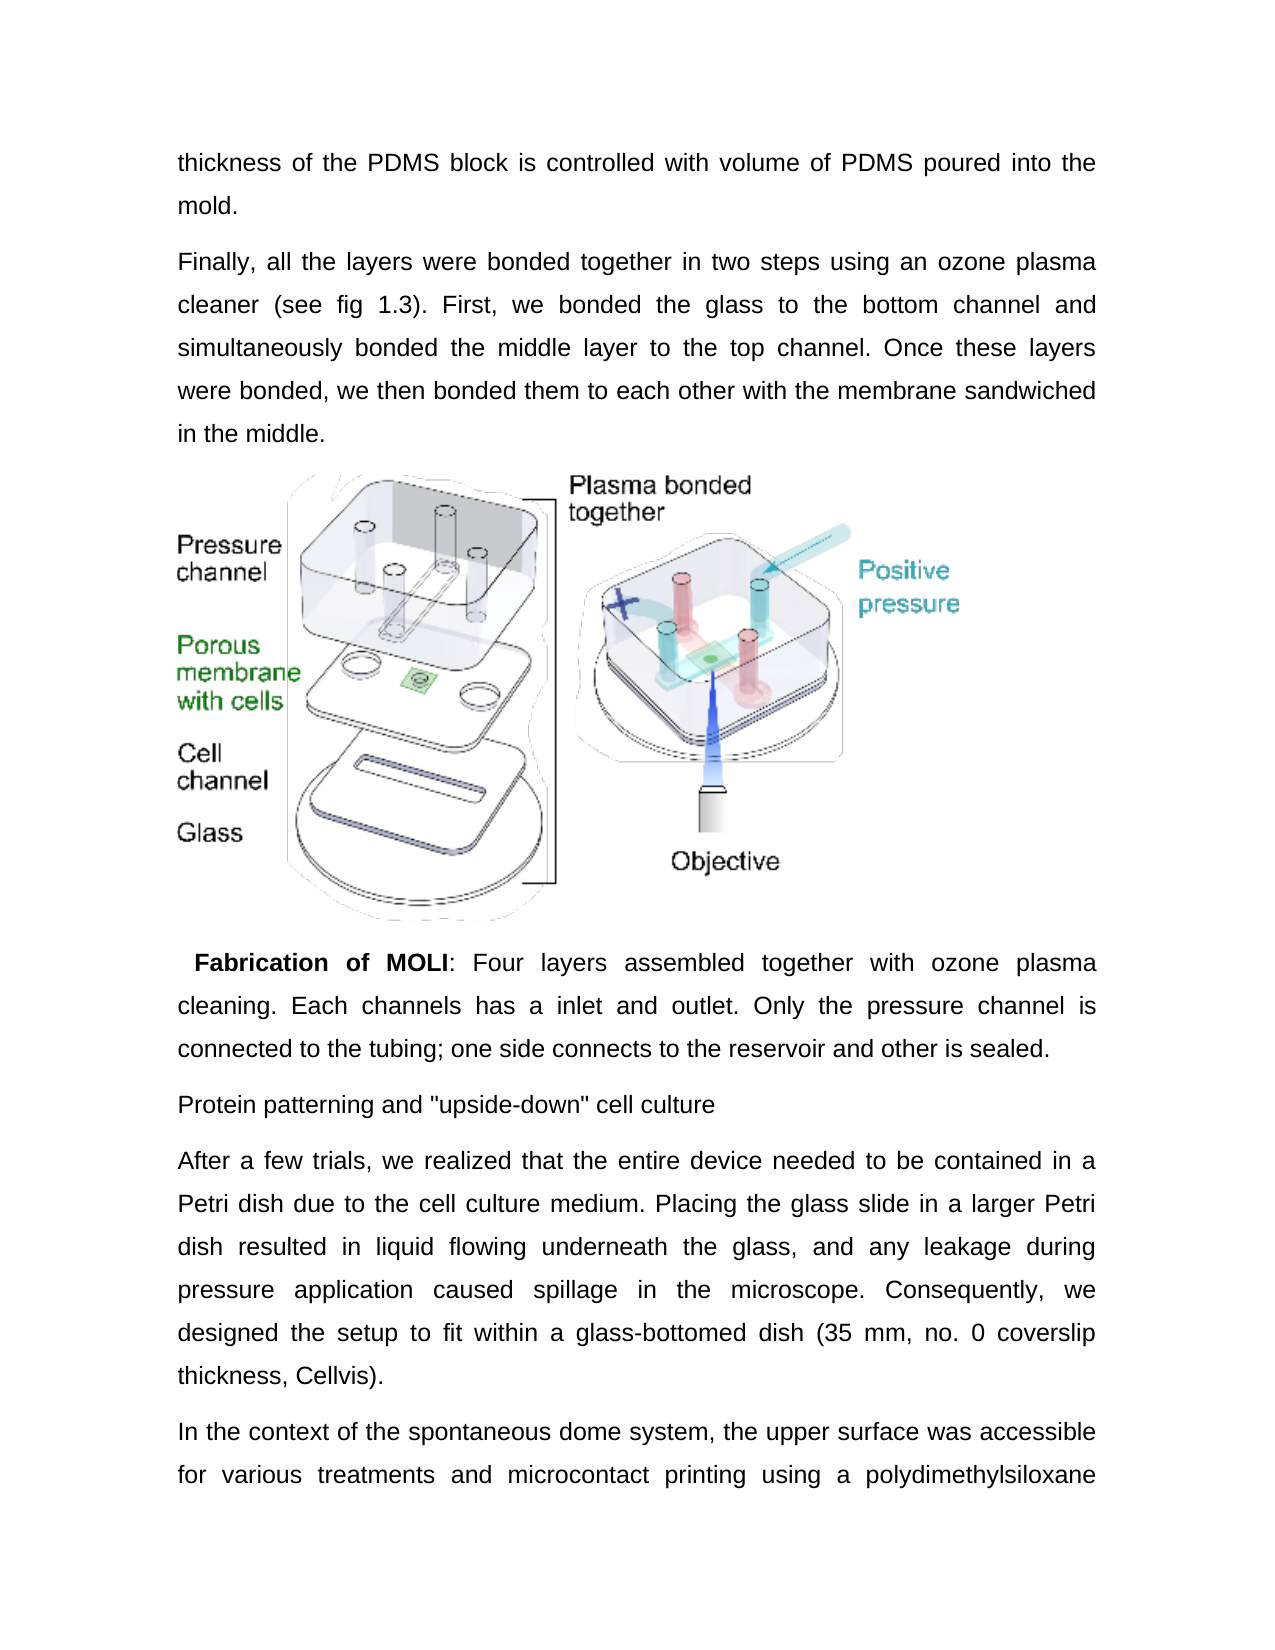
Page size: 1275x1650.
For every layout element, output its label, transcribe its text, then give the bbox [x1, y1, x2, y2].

text After a few trials, we realized that the entire device needed to be contained in a Petri dish due to the cell culture medium. Placing the glass slide in a larger Petri dish resulted in liquid flowing underneath the glass, and any leakage during pressure application caused spillage in the microscope. Consequently, we designed the setup to fit within a glass-bottomed dish (35 mm, no. 0 coverslip thickness, Cellvis). [177, 1146, 1098, 1390]
picture [177, 474, 960, 922]
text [177, 1417, 1098, 1489]
subtitle Protein patterning and "upside-down" cell culture [177, 1090, 1098, 1119]
text Finally, all the layers were bonded together in two steps using an ozone plasma cleaner (see fig 1.3). First, we bonded the glass to the bottom channel and simultaneously bonded the middle layer to the top channel. Once these layers were bonded, we then bonded them to each other with the membrane sandwiched in the middle. [177, 246, 1098, 448]
text Fabrication of MOLI: Four layers assembled together with ozone plasma cleaning. Each channels has a inlet and outlet. Only the pressure channel is connected to the tubing; one side connects to the reservoir and other is sealed. [177, 948, 1098, 1063]
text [177, 148, 1098, 219]
